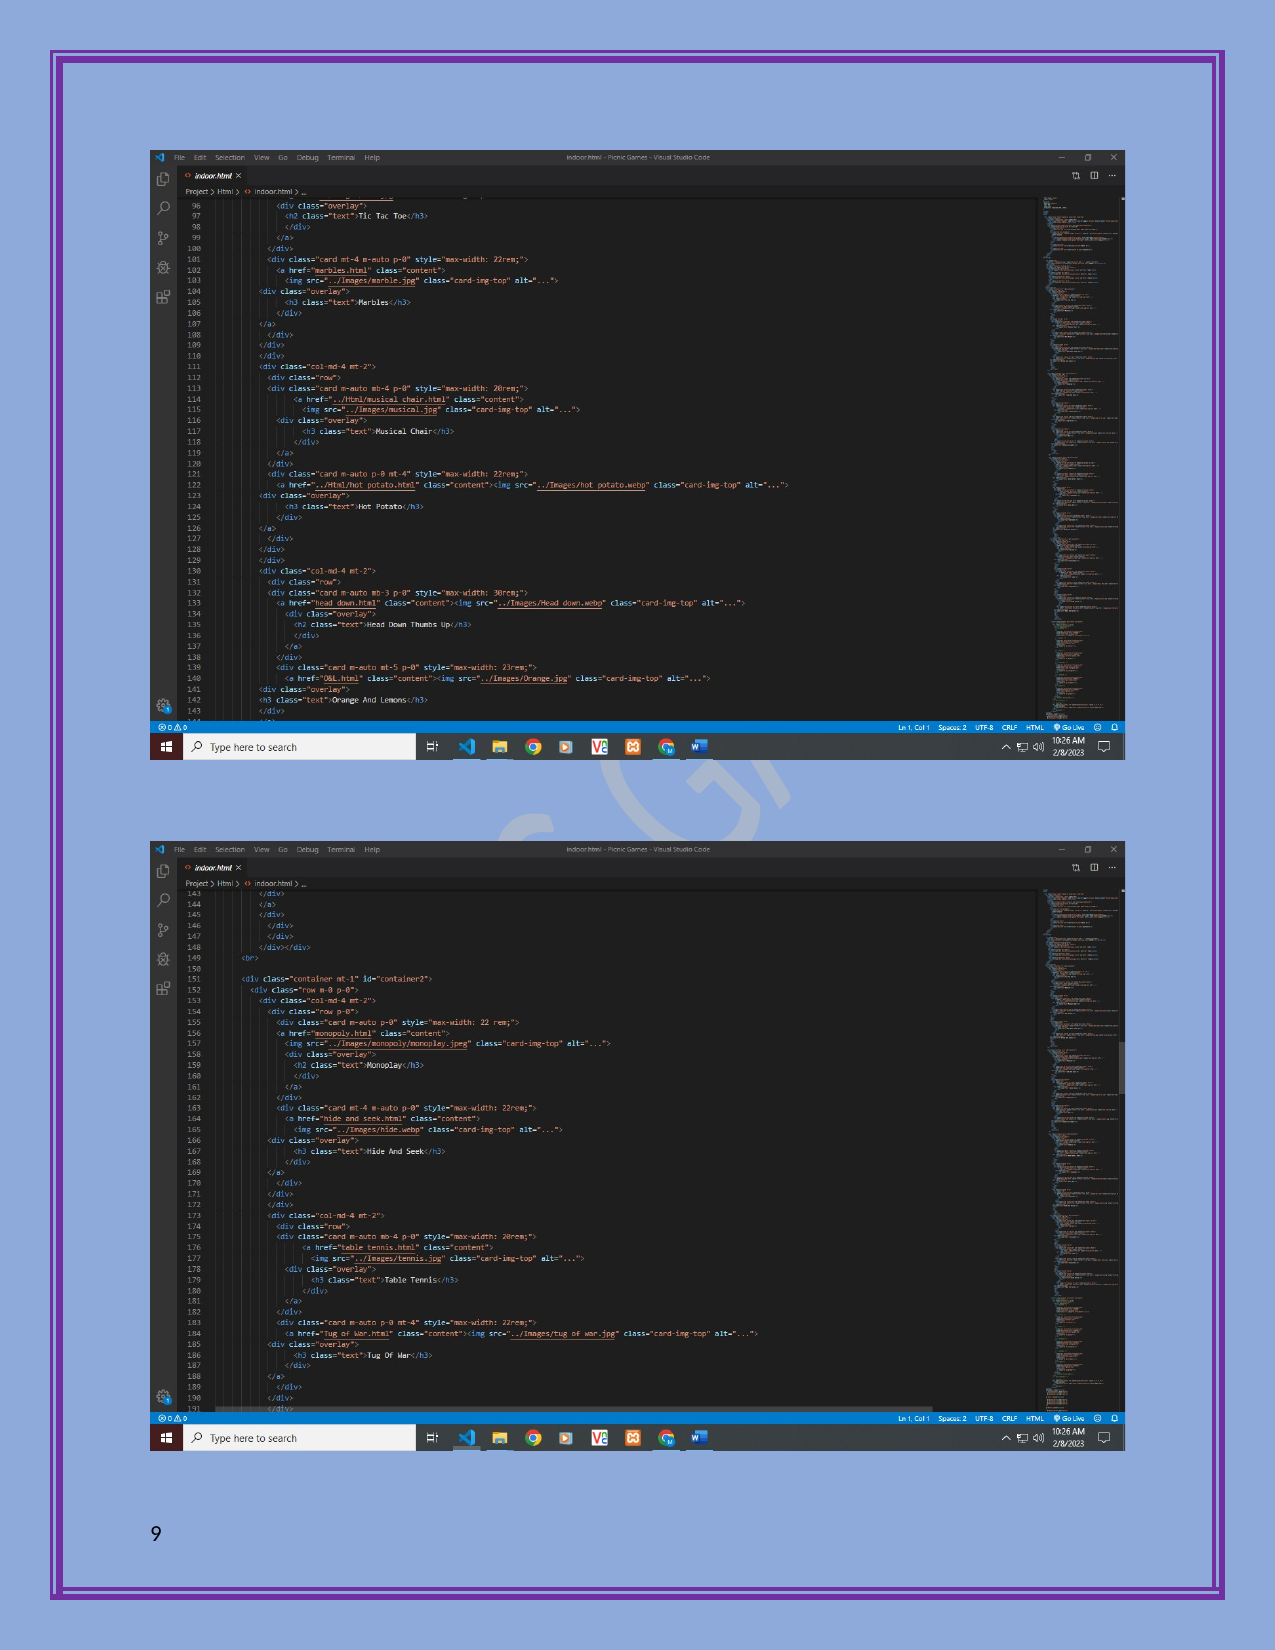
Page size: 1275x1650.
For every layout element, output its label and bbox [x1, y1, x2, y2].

picture [150, 150, 1125, 760]
picture [150, 841, 1125, 1451]
